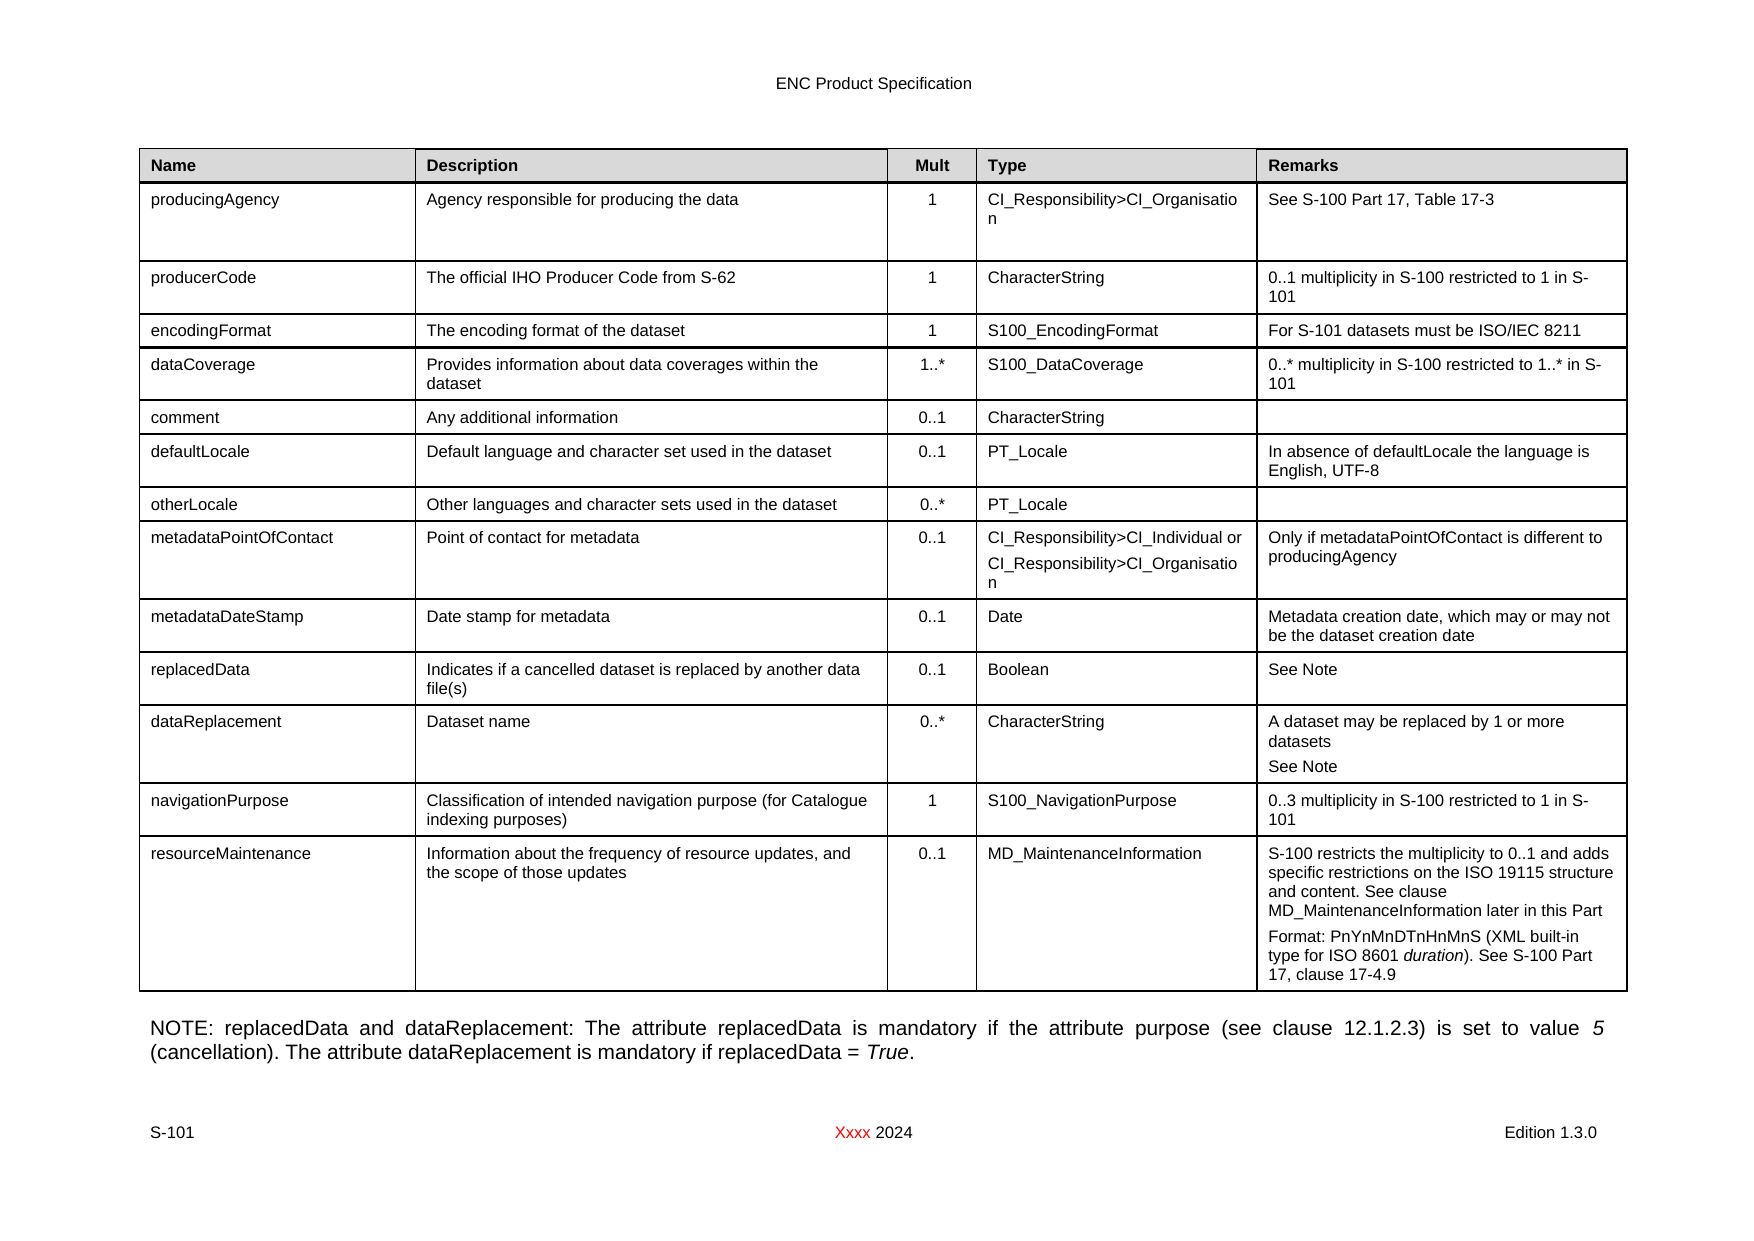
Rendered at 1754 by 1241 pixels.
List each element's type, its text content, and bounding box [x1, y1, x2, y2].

table_header Mult [888, 149, 976, 181]
table_cell Date [977, 600, 1256, 651]
table_cell Agency responsible for producing the data [416, 184, 887, 260]
table_cell 1 [888, 262, 976, 313]
table_cell S100_NavigationPurpose [977, 784, 1256, 835]
table_cell 1 [888, 784, 976, 835]
table_cell CharacterString [977, 262, 1256, 313]
table_cell comment [140, 401, 415, 433]
table_cell Any additional information [416, 401, 887, 433]
table_cell 0..1 multiplicity in S-100 restricted to 1 in S-101 [1258, 262, 1626, 313]
table_cell producingAgency [140, 184, 415, 260]
table_cell The encoding format of the dataset [416, 315, 887, 346]
table_cell resourceMaintenance [140, 837, 415, 990]
table_header Description [416, 150, 887, 181]
table_cell S100_EncodingFormat [977, 315, 1256, 346]
table_cell 1..* [888, 349, 976, 399]
table_cell Dataset name [416, 706, 887, 782]
table_cell 0..1 [888, 837, 976, 990]
table_cell dataCoverage [140, 349, 415, 399]
table_cell CharacterString [977, 401, 1256, 433]
table_cell 0..* [888, 488, 976, 520]
table_cell otherLocale [140, 488, 415, 520]
table_cell Only if metadataPointOfContact is different to producingAgency [1258, 522, 1626, 598]
table_cell The official IHO Producer Code from S-62 [416, 262, 887, 313]
table_cell MD_MaintenanceInformation [977, 837, 1256, 990]
table_cell encodingFormat [140, 315, 415, 346]
table_cell metadataDateStamp [140, 600, 415, 651]
table_cell Indicates if a cancelled dataset is replaced by another data file(s) [416, 653, 887, 704]
table_cell Date stamp for metadata [416, 600, 887, 651]
table_cell CI_Responsibility>CI_Organisation [977, 184, 1256, 260]
table_cell 0..1 [888, 401, 976, 433]
table_cell 1 [888, 184, 976, 260]
table_cell 0..1 [888, 653, 976, 704]
table_cell 1 [888, 315, 976, 346]
table_cell replacedData [140, 653, 415, 704]
table_cell defaultLocale [140, 435, 415, 486]
table_cell CI_Responsibility>CI_Individual or CI_Responsibility>CI_Organisation [977, 522, 1256, 598]
table_cell Point of contact for metadata [416, 522, 887, 598]
table_cell S100_DataCoverage [977, 349, 1256, 399]
table_cell S-100 restricts the multiplicity to 0..1 and adds specific restrictions on the ISO 19115 structure and content. See clause MD_MaintenanceInformation later in this Part Format: PnYnMnDTnHnMnS (XML built-in type for ISO 8601 duration). See S-100 Part 17, clause 17-4.9 [1258, 837, 1626, 990]
table_cell CharacterString [977, 706, 1256, 782]
table_cell A dataset may be replaced by 1 or more datasets See Note [1258, 706, 1626, 782]
table_header Type [977, 149, 1256, 181]
table_cell In absence of defaultLocale the language is English, UTF-8 [1258, 435, 1626, 486]
table_cell Default language and character set used in the dataset [416, 435, 887, 486]
table_cell 0..1 [888, 435, 976, 486]
table_header Name [140, 149, 415, 181]
table_cell metadataPointOfContact [140, 522, 415, 598]
table_cell Classification of intended navigation purpose (for Catalogue indexing purposes) [416, 784, 887, 835]
table_cell [1258, 401, 1626, 433]
table_cell Information about the frequency of resource updates, and the scope of those updates [416, 837, 887, 990]
table_cell [1258, 488, 1626, 520]
table_cell dataReplacement [140, 706, 415, 782]
table_cell navigationPurpose [140, 784, 415, 835]
table_cell For S-101 datasets must be ISO/IEC 8211 [1258, 315, 1626, 346]
table_cell 0..1 [888, 600, 976, 651]
table_cell 0..1 [888, 522, 976, 598]
table_cell PT_Locale [977, 488, 1256, 520]
text NOTE: replacedData and dataReplacement: The attribute replacedData is mandatory if the attribute purpose (see clause 12.1.2.3) is set to value 5 (cancellation). The attribute dataReplacement is mandatory if replacedData = True. [150, 1016, 1604, 1064]
table_cell 0..* multiplicity in S-100 restricted to 1..* in S-101 [1258, 349, 1626, 399]
table_cell Other languages and character sets used in the dataset [416, 488, 887, 520]
table_cell See Note [1258, 653, 1626, 704]
table_cell 0..3 multiplicity in S-100 restricted to 1 in S-101 [1258, 784, 1626, 835]
table_cell Metadata creation date, which may or may not be the dataset creation date [1258, 600, 1626, 651]
table_header Remarks [1257, 150, 1626, 181]
table_cell See S-100 Part 17, Table 17-3 [1258, 184, 1626, 260]
table_cell PT_Locale [977, 435, 1256, 486]
table_cell 0..* [888, 706, 976, 782]
table_cell producerCode [140, 262, 415, 313]
table_cell Provides information about data coverages within the dataset [416, 349, 887, 399]
table_cell Boolean [977, 653, 1256, 704]
